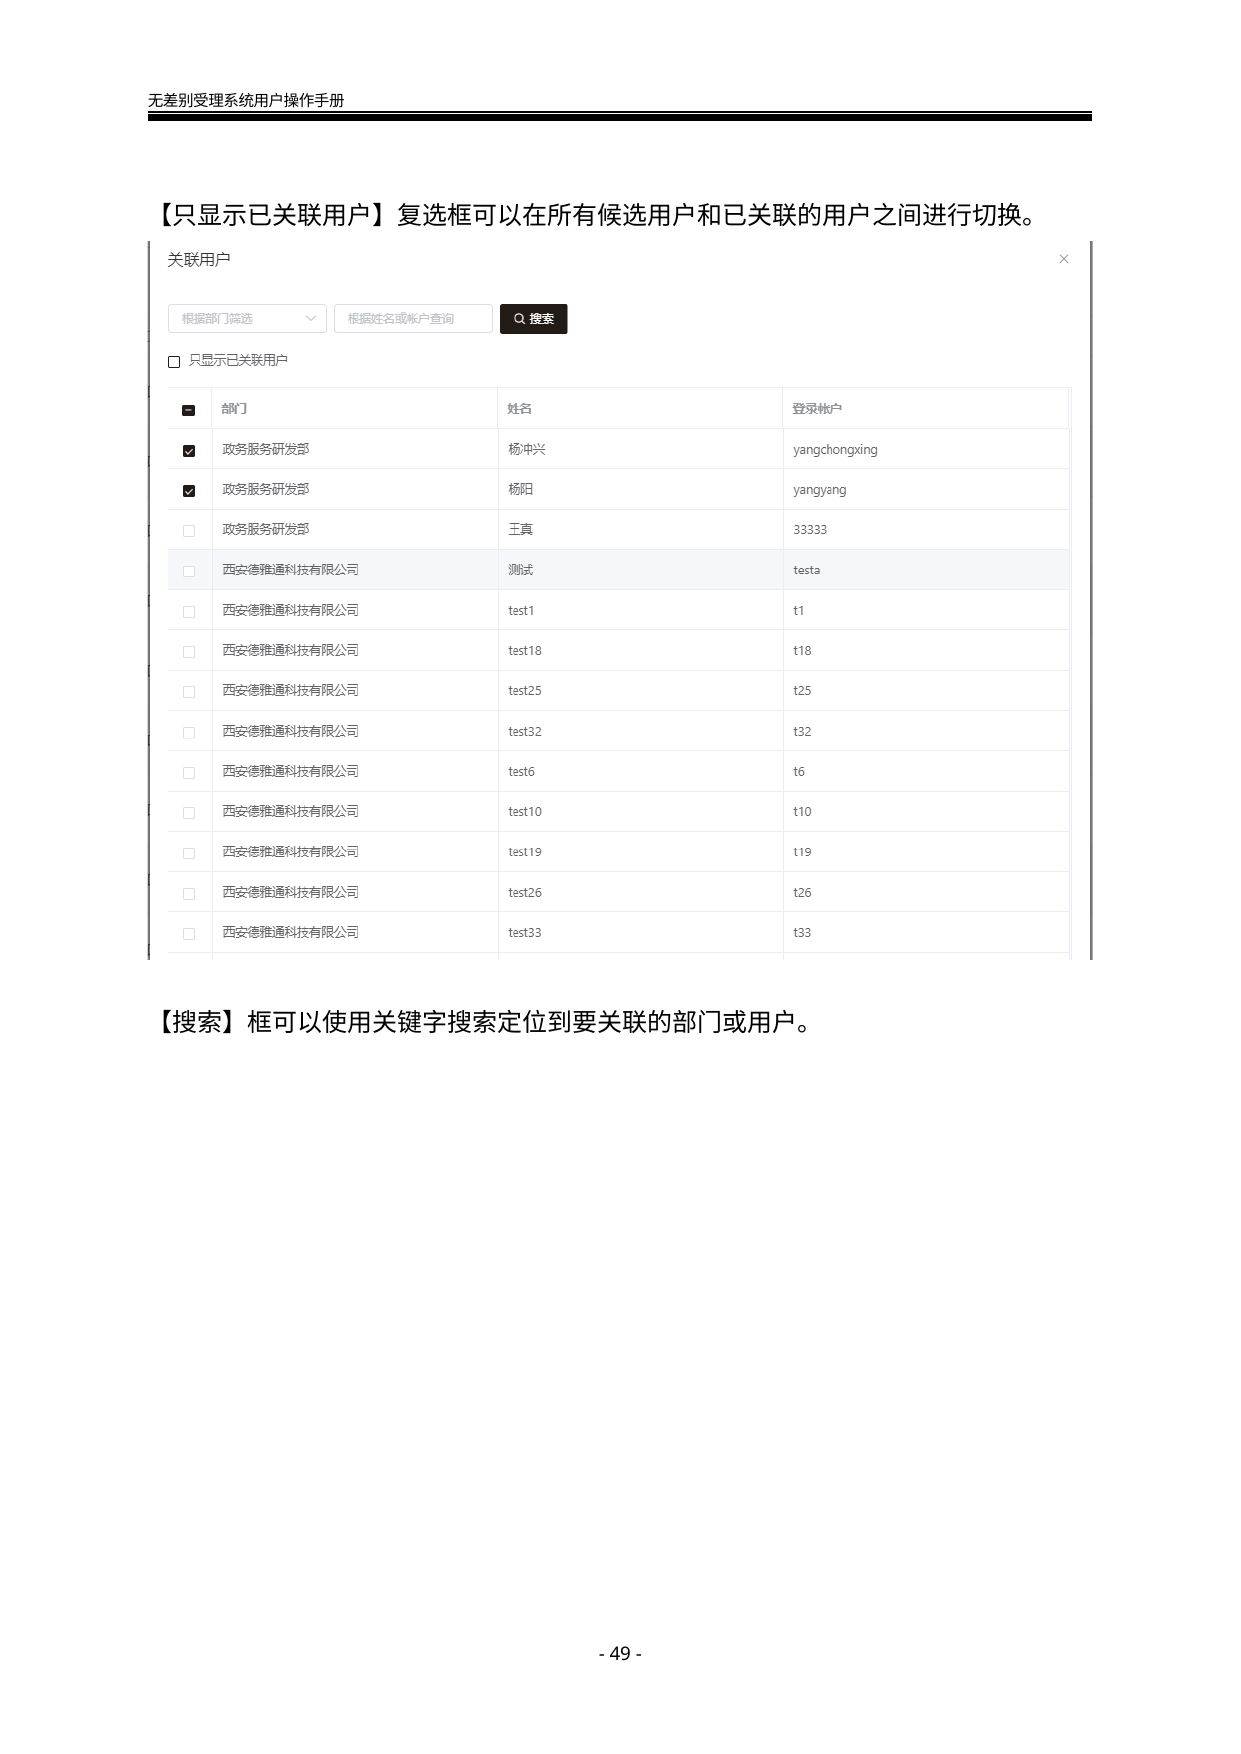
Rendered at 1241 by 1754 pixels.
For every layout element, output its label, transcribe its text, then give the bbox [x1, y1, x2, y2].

text 【搜索】框可以使用关键字搜索定位到要关联的部门或用户。 [148, 1002, 1092, 1039]
text 【只显示已关联用户】复选框可以在所有候选用户和已关联的用户之间进行切换。 [148, 196, 1092, 232]
picture [147, 241, 1093, 960]
